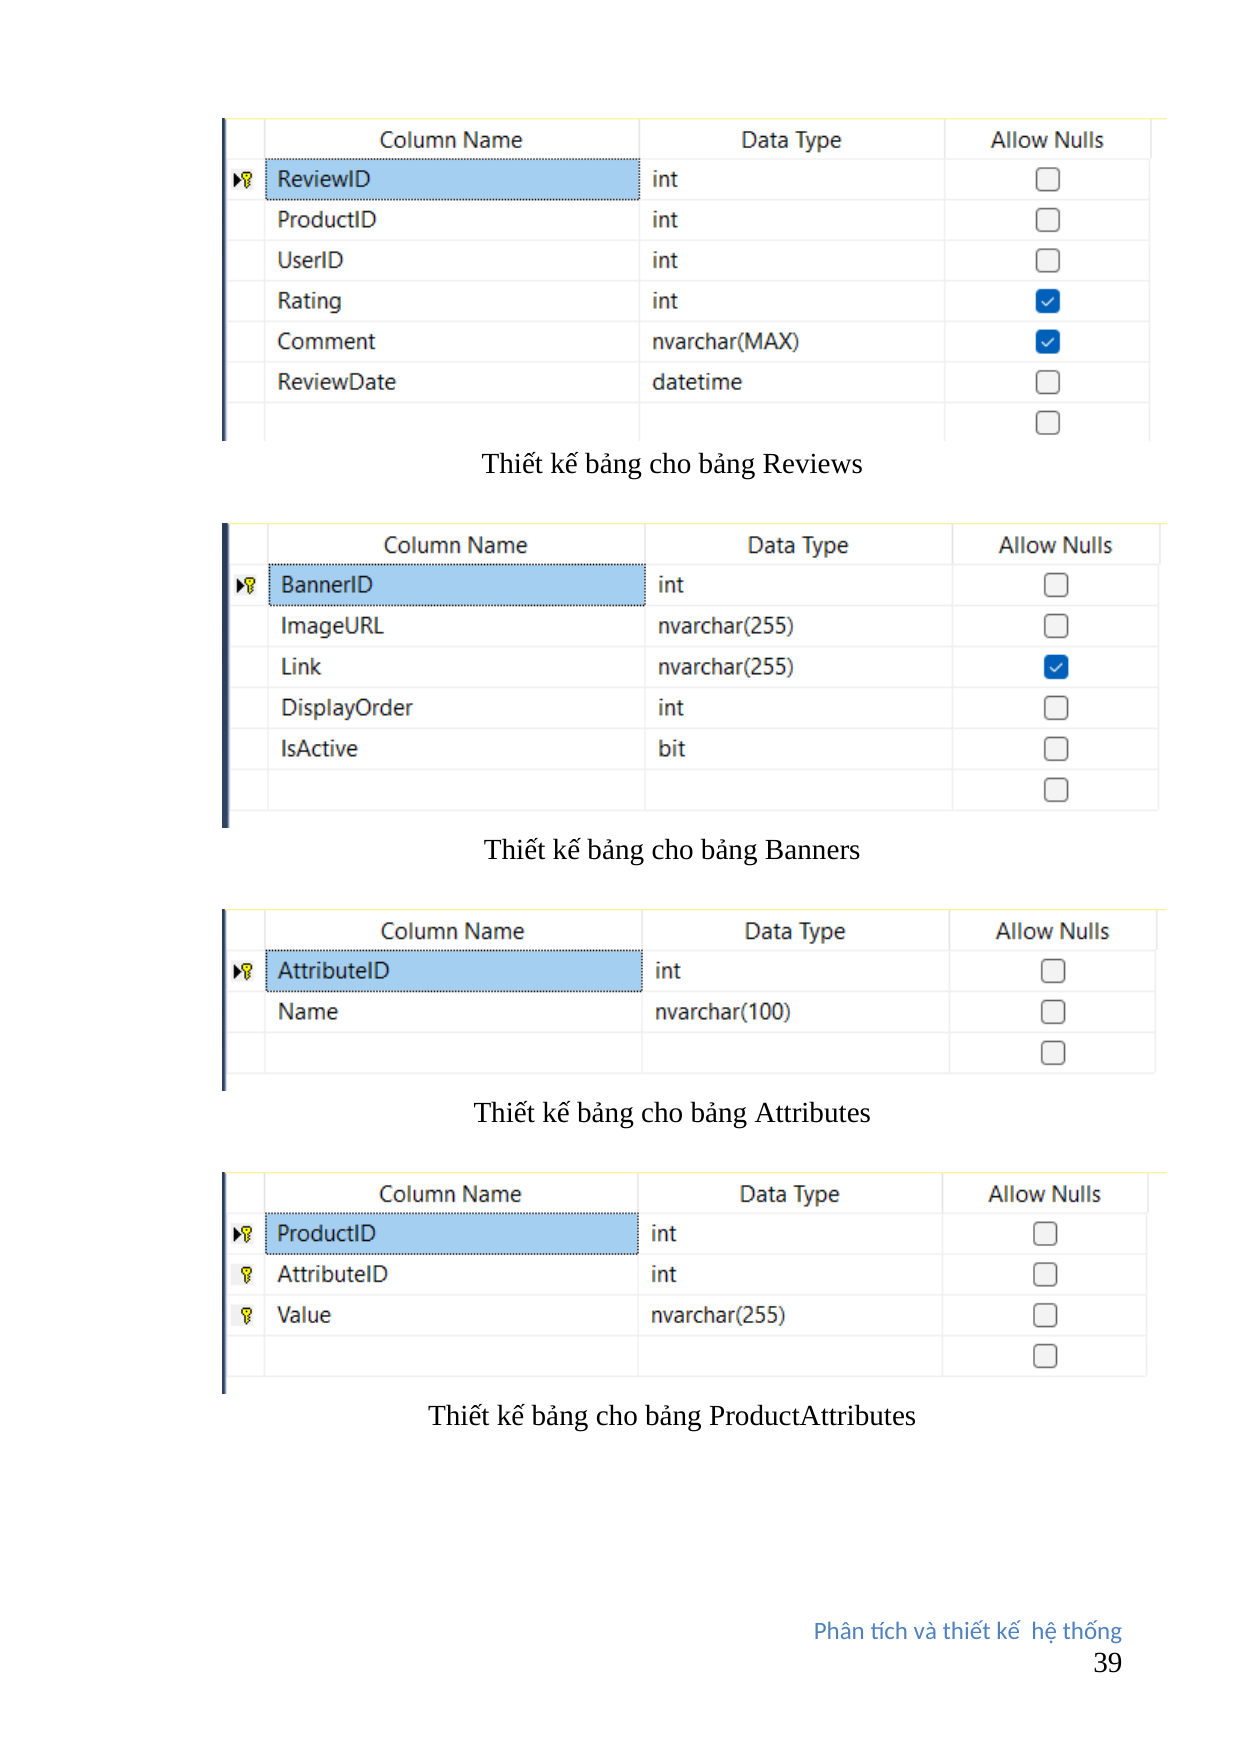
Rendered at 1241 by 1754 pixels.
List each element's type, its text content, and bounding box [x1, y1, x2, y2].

picture [222, 1172, 1167, 1394]
text Thiết kế bảng cho bảng Banners [222, 832, 1122, 866]
text Thiết kế bảng cho bảng Attributes [222, 1096, 1122, 1129]
picture [222, 523, 1167, 828]
picture [222, 118, 1167, 441]
text Thiết kế bảng cho bảng Reviews [222, 446, 1122, 479]
text Thiết kế bảng cho bảng ProductAttributes [222, 1398, 1122, 1432]
picture [222, 909, 1167, 1091]
